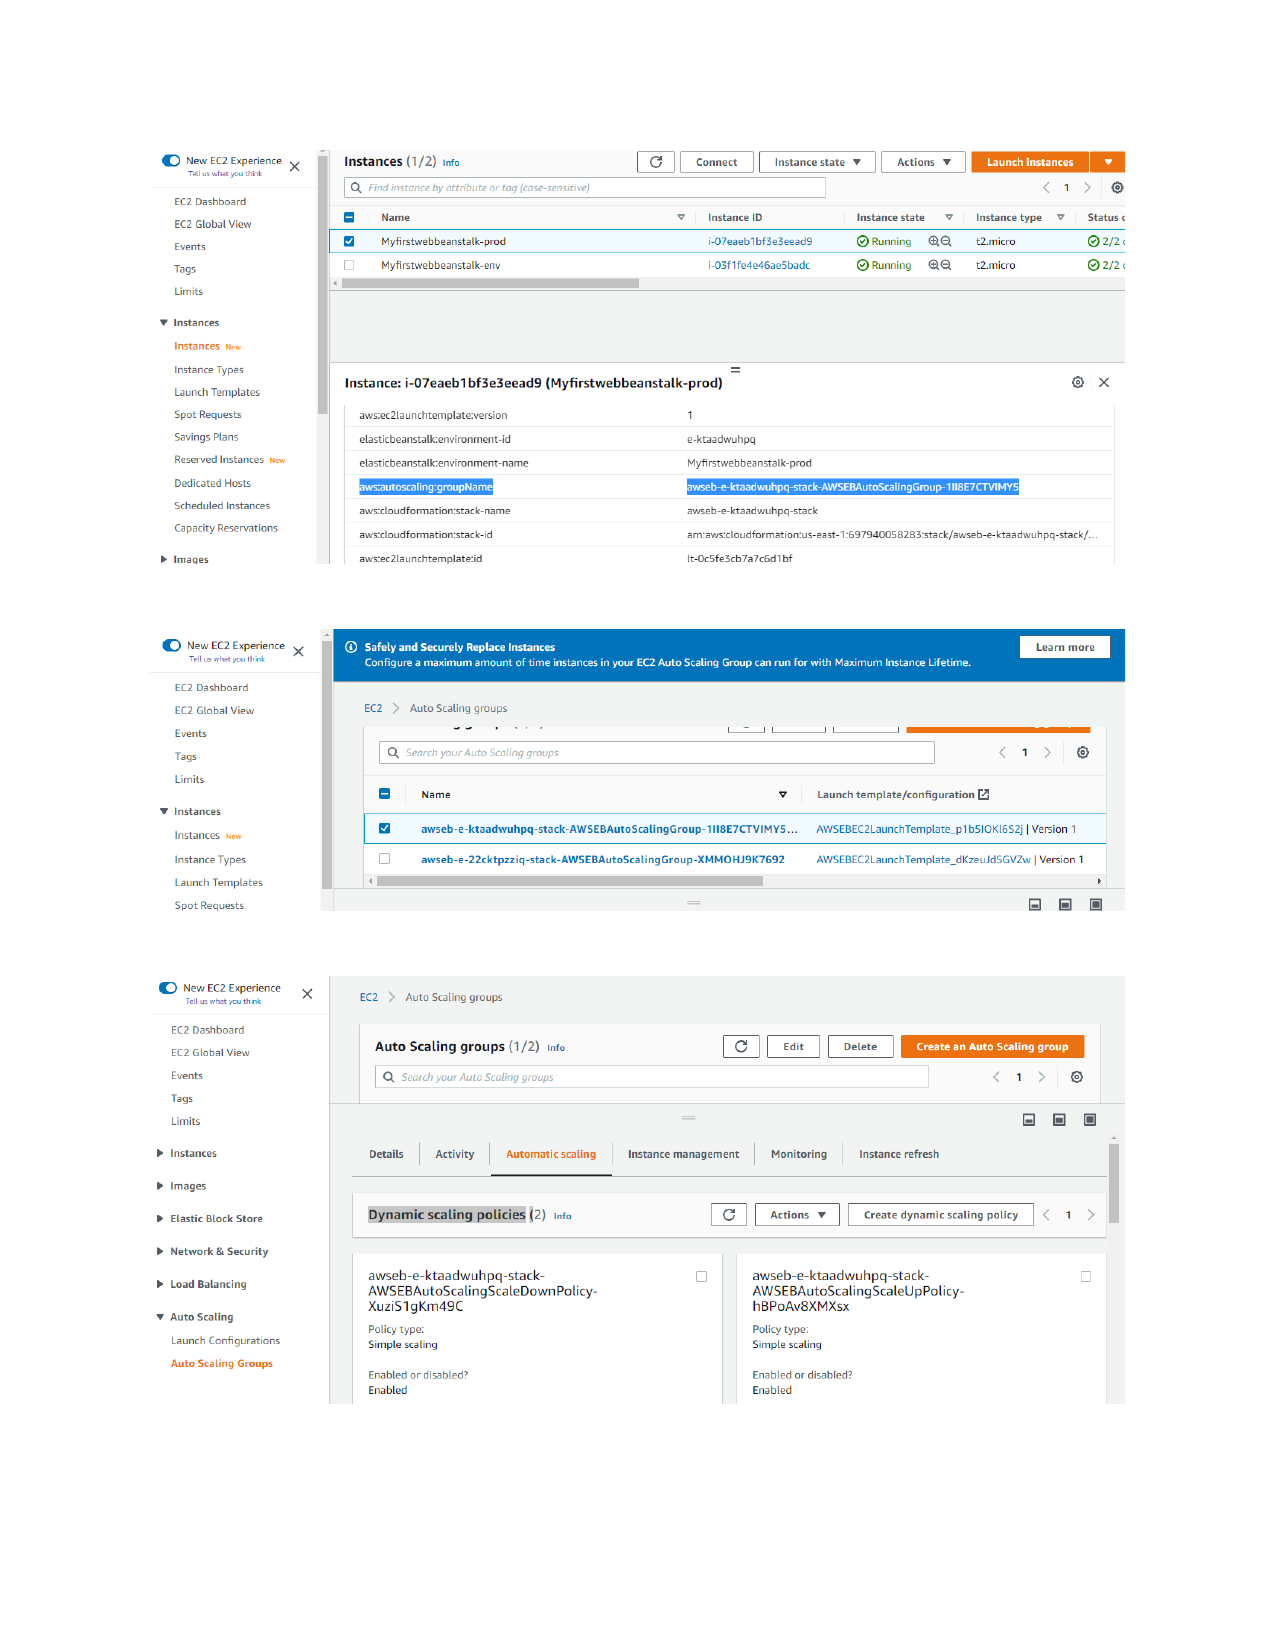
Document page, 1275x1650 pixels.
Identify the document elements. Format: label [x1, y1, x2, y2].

picture [150, 976, 1125, 1404]
picture [150, 150, 1125, 564]
picture [150, 629, 1125, 911]
